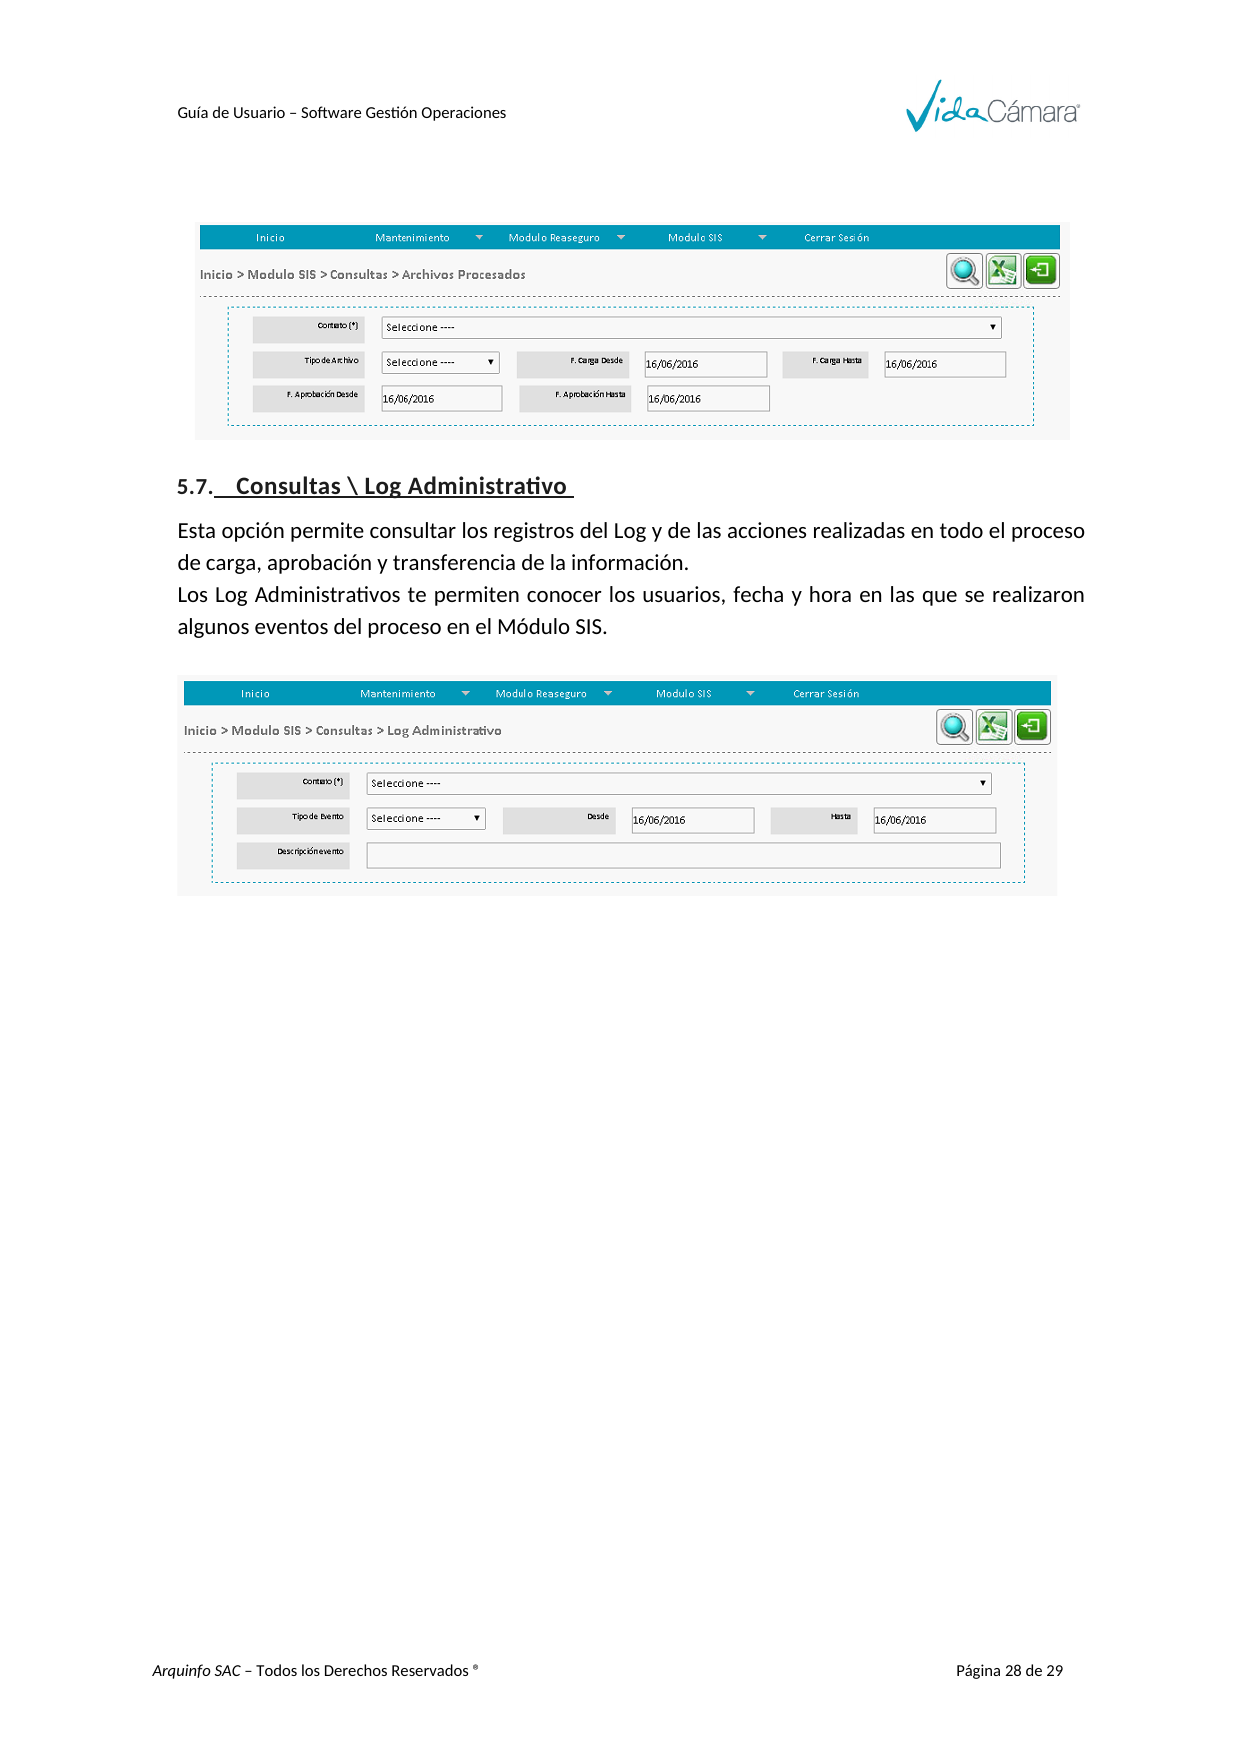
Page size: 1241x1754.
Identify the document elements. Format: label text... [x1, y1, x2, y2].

text Esta opción permite consulta los registros de Log de las acciones realizadas en todo el proceso de carga, aprobación y transferencia de la información. [177, 516, 1087, 576]
text Los Log Administrativos te permiten conocer los usuarios, fecha y hora en las que se realizaron algunos eventos del proceso en el Módulo SIS. [177, 580, 1087, 641]
picture [177, 675, 1058, 896]
picture [194, 222, 1070, 440]
picture [898, 75, 1083, 138]
subtitle Consultas \ Log Administrativo [177, 470, 1087, 501]
